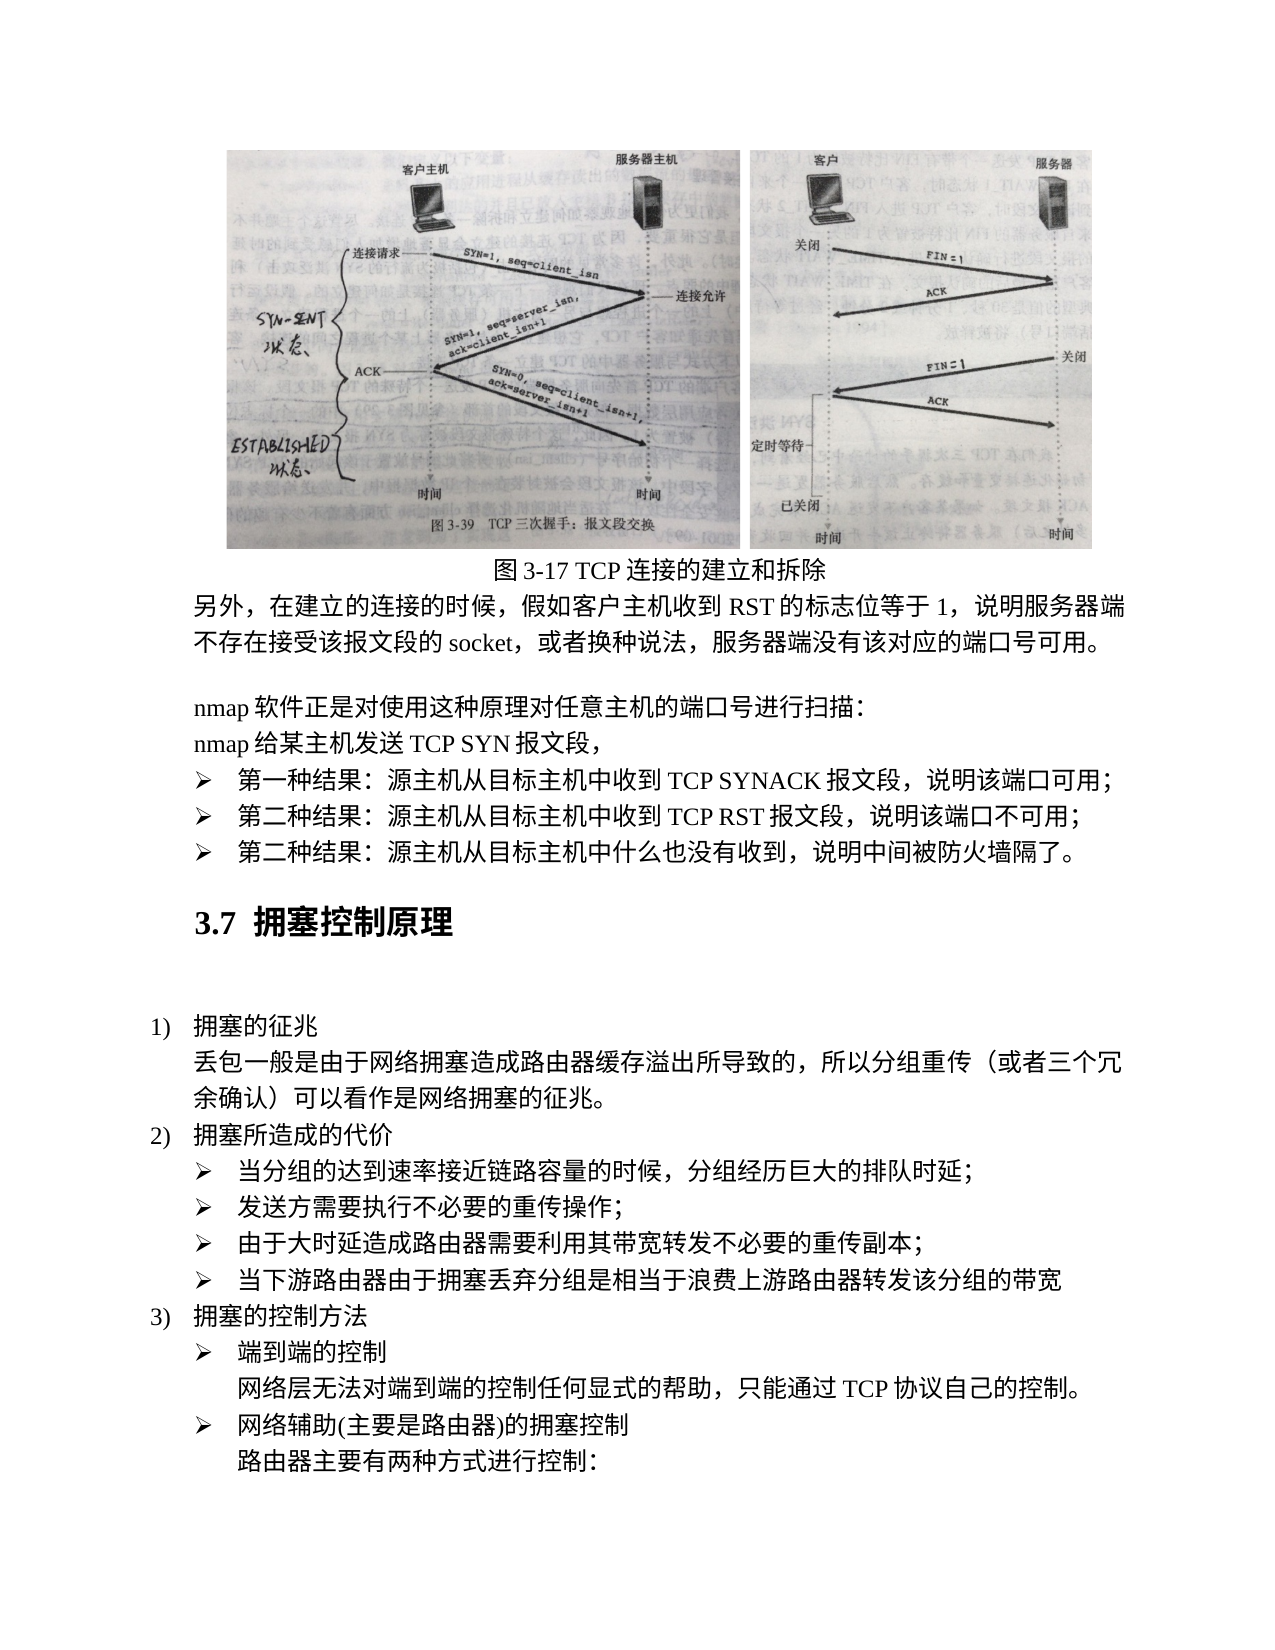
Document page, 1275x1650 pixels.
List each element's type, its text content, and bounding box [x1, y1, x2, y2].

list 拥塞所造成的代价 [150, 1115, 1125, 1151]
list nmap给某主机发送TCP SYN报文段， [194, 724, 1125, 760]
list 另外，在建立的连接的时候，假如客户主机收到RST的标志位等于1，说明服务器端不存在接受该报文段的socket，或者换种说法，服务器端没有该对应的端口号可用。 [194, 586, 1125, 659]
picture [749, 150, 1092, 549]
list 当分组的达到速率接近链路容量的时候，分组经历巨大的排队时延； [194, 1151, 1125, 1188]
list 网络辅助(主要是路由器)的拥塞控制 [194, 1405, 1125, 1441]
list 发送方需要执行不必要的重传操作； [194, 1188, 1125, 1224]
list 拥塞的控制方法 [150, 1296, 1125, 1333]
list 第二种结果：源主机从目标主机中收到TCP RST报文段，说明该端口不可用； [194, 796, 1125, 833]
list 丢包一般是由于网络拥塞造成路由器缓存溢出所导致的，所以分组重传（或者三个冗余确认）可以看作是网络拥塞的征兆。 [194, 1043, 1125, 1115]
list 当下游路由器由于拥塞丢弃分组是相当于浪费上游路由器转发该分组的带宽 [194, 1260, 1125, 1296]
list 网络层无法对端到端的控制任何显式的帮助，只能通过TCP协议自己的控制。 [237, 1369, 1125, 1405]
list 第二种结果：源主机从目标主机中什么也没有收到，说明中间被防火墙隔了。 [194, 833, 1125, 869]
subtitle 拥塞控制原理 [194, 896, 1125, 944]
list 拥塞的征兆 [150, 1006, 1125, 1043]
list 第一种结果：源主机从目标主机中收到TCP SYNACK报文段，说明该端口可用； [194, 760, 1125, 796]
list nmap软件正是对使用这种原理对任意主机的端口号进行扫描： [194, 688, 1125, 724]
list 端到端的控制 [194, 1333, 1125, 1369]
picture [226, 150, 741, 549]
list 路由器主要有两种方式进行控制： [194, 1441, 1125, 1478]
list 由于大时延造成路由器需要利用其带宽转发不必要的重传副本； [194, 1224, 1125, 1260]
